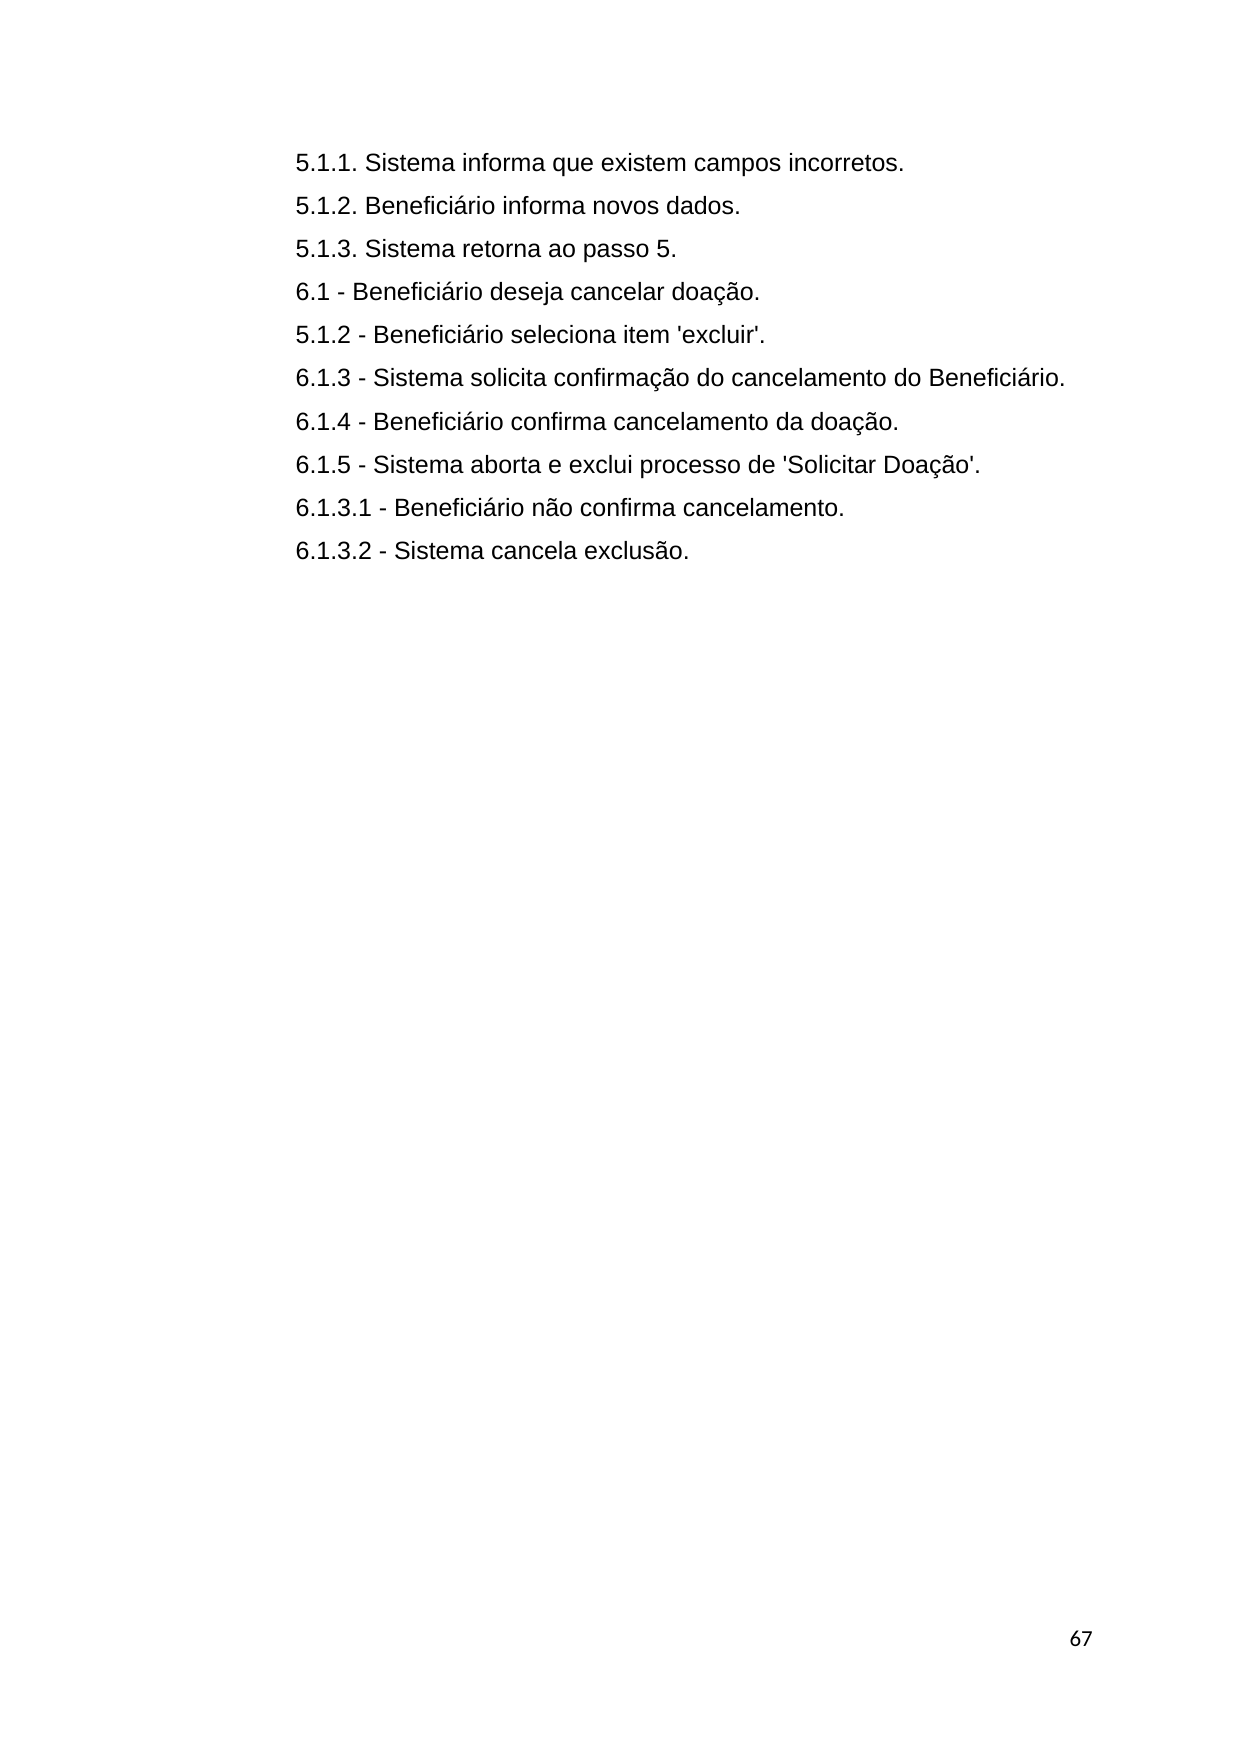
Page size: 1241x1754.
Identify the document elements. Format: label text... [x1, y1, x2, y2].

text 6.1.5 - Sistema aborta e exclui processo de 'Solicitar Doação'. [148, 449, 1092, 478]
text 6.1 - Beneficiário deseja cancelar doação. [148, 277, 1092, 306]
text 6.1.3 - Sistema solicita confirmação do cancelamento do Beneficiário. [148, 363, 1092, 392]
text 6.1.3.1 - Beneficiário não confirma cancelamento. [148, 493, 1092, 521]
text 6.1.4 - Beneficiário confirma cancelamento da doação. [148, 406, 1092, 435]
text 5.1.2. Beneficiário informa novos dados. [148, 191, 1092, 219]
text 5.1.1. Sistema informa que existem campos incorretos. [148, 148, 1092, 176]
text 5.1.2 - Beneficiário seleciona item 'excluir'. [148, 320, 1092, 349]
text 5.1.3. Sistema retorna ao passo 5. [148, 234, 1092, 263]
text 6.1.3.2 - Sistema cancela exclusão. [148, 536, 1092, 564]
